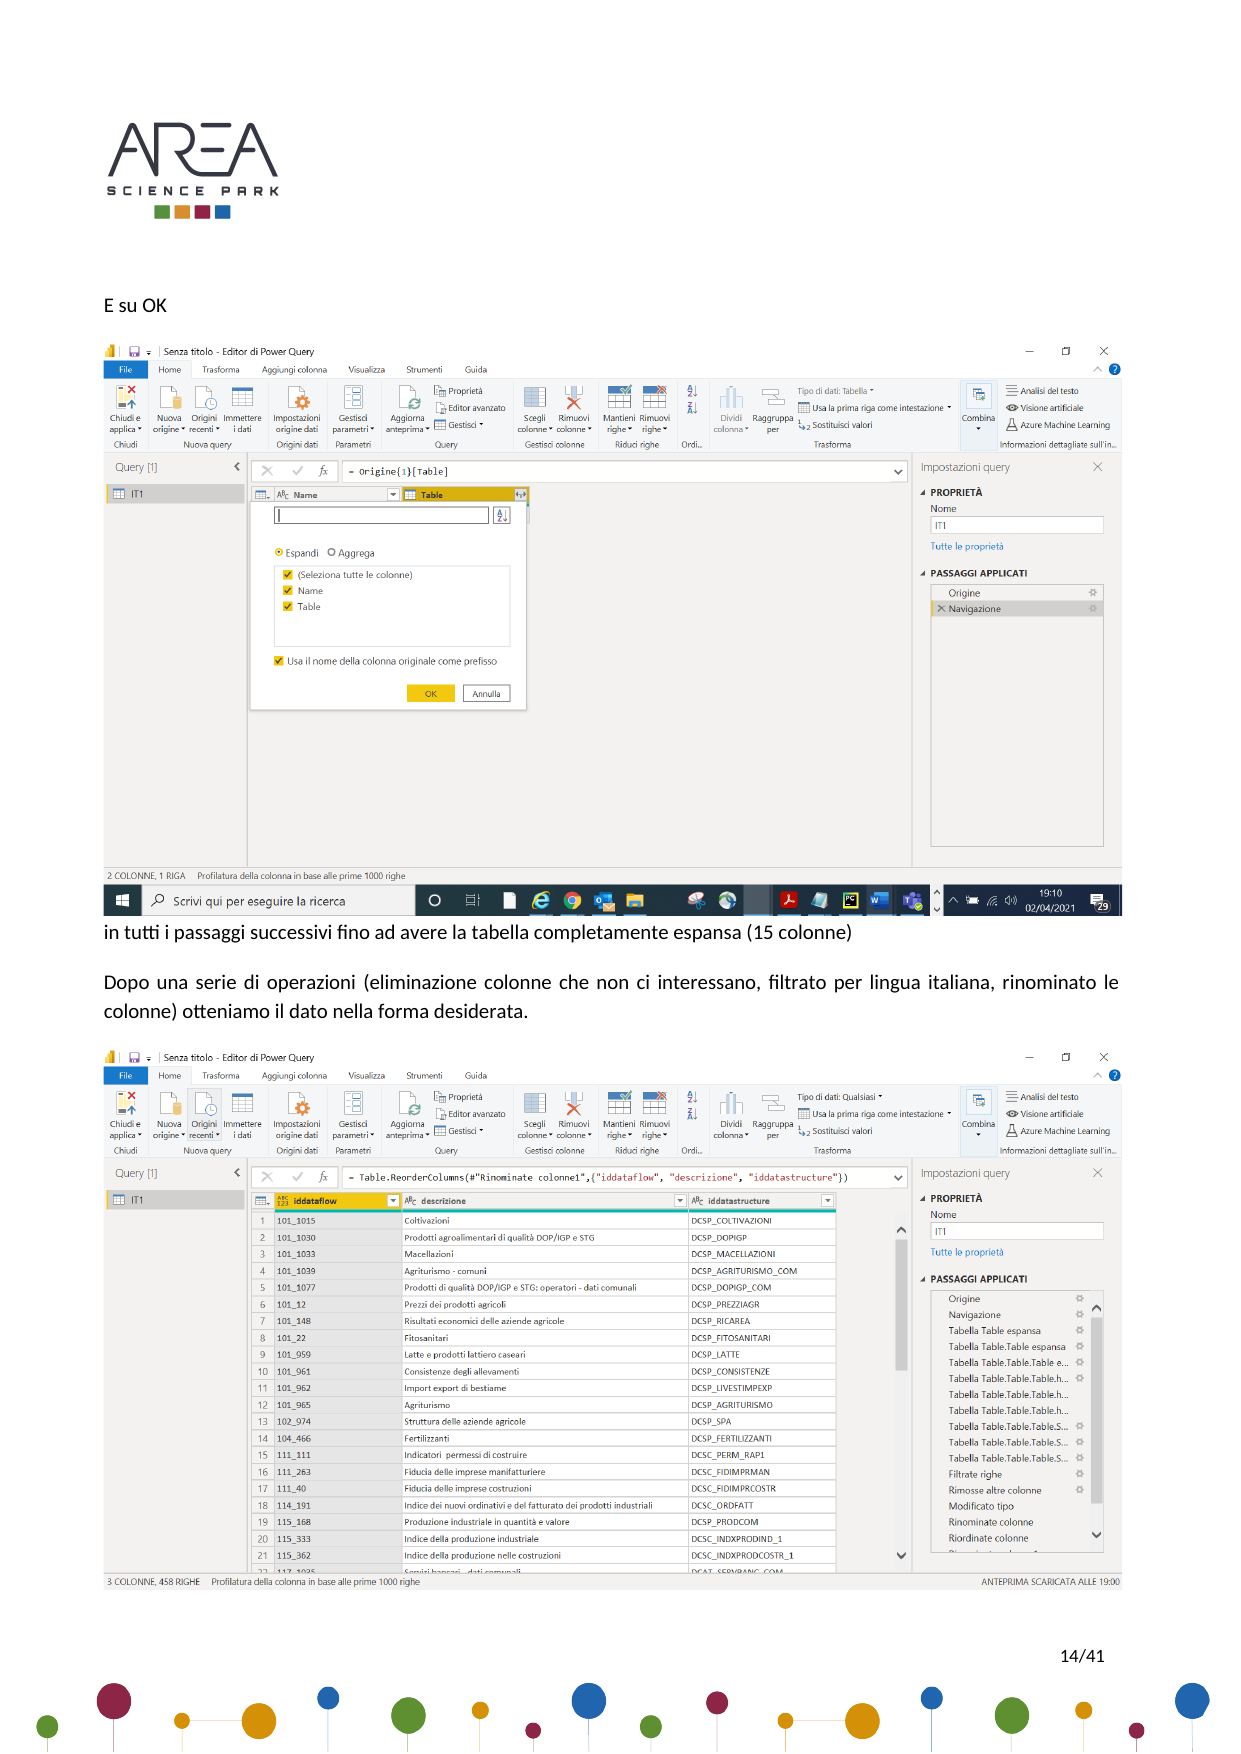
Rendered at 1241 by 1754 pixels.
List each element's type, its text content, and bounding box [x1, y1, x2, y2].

picture [103, 118, 1116, 264]
text in tutti i passaggi successivi fino ad avere la tabella completamente espansa (15 colonne) [103, 916, 1122, 944]
text Dopo una serie di operazioni (eliminazione colonne che non ci interessano, filtrato per lingua italiana, rinominato le colonne) otteniamo il dato nella forma desiderata. [103, 969, 1122, 1024]
picture [103, 1048, 1123, 1590]
picture [103, 342, 1123, 916]
picture [31, 1676, 1209, 1752]
text E su OK [103, 292, 1122, 318]
